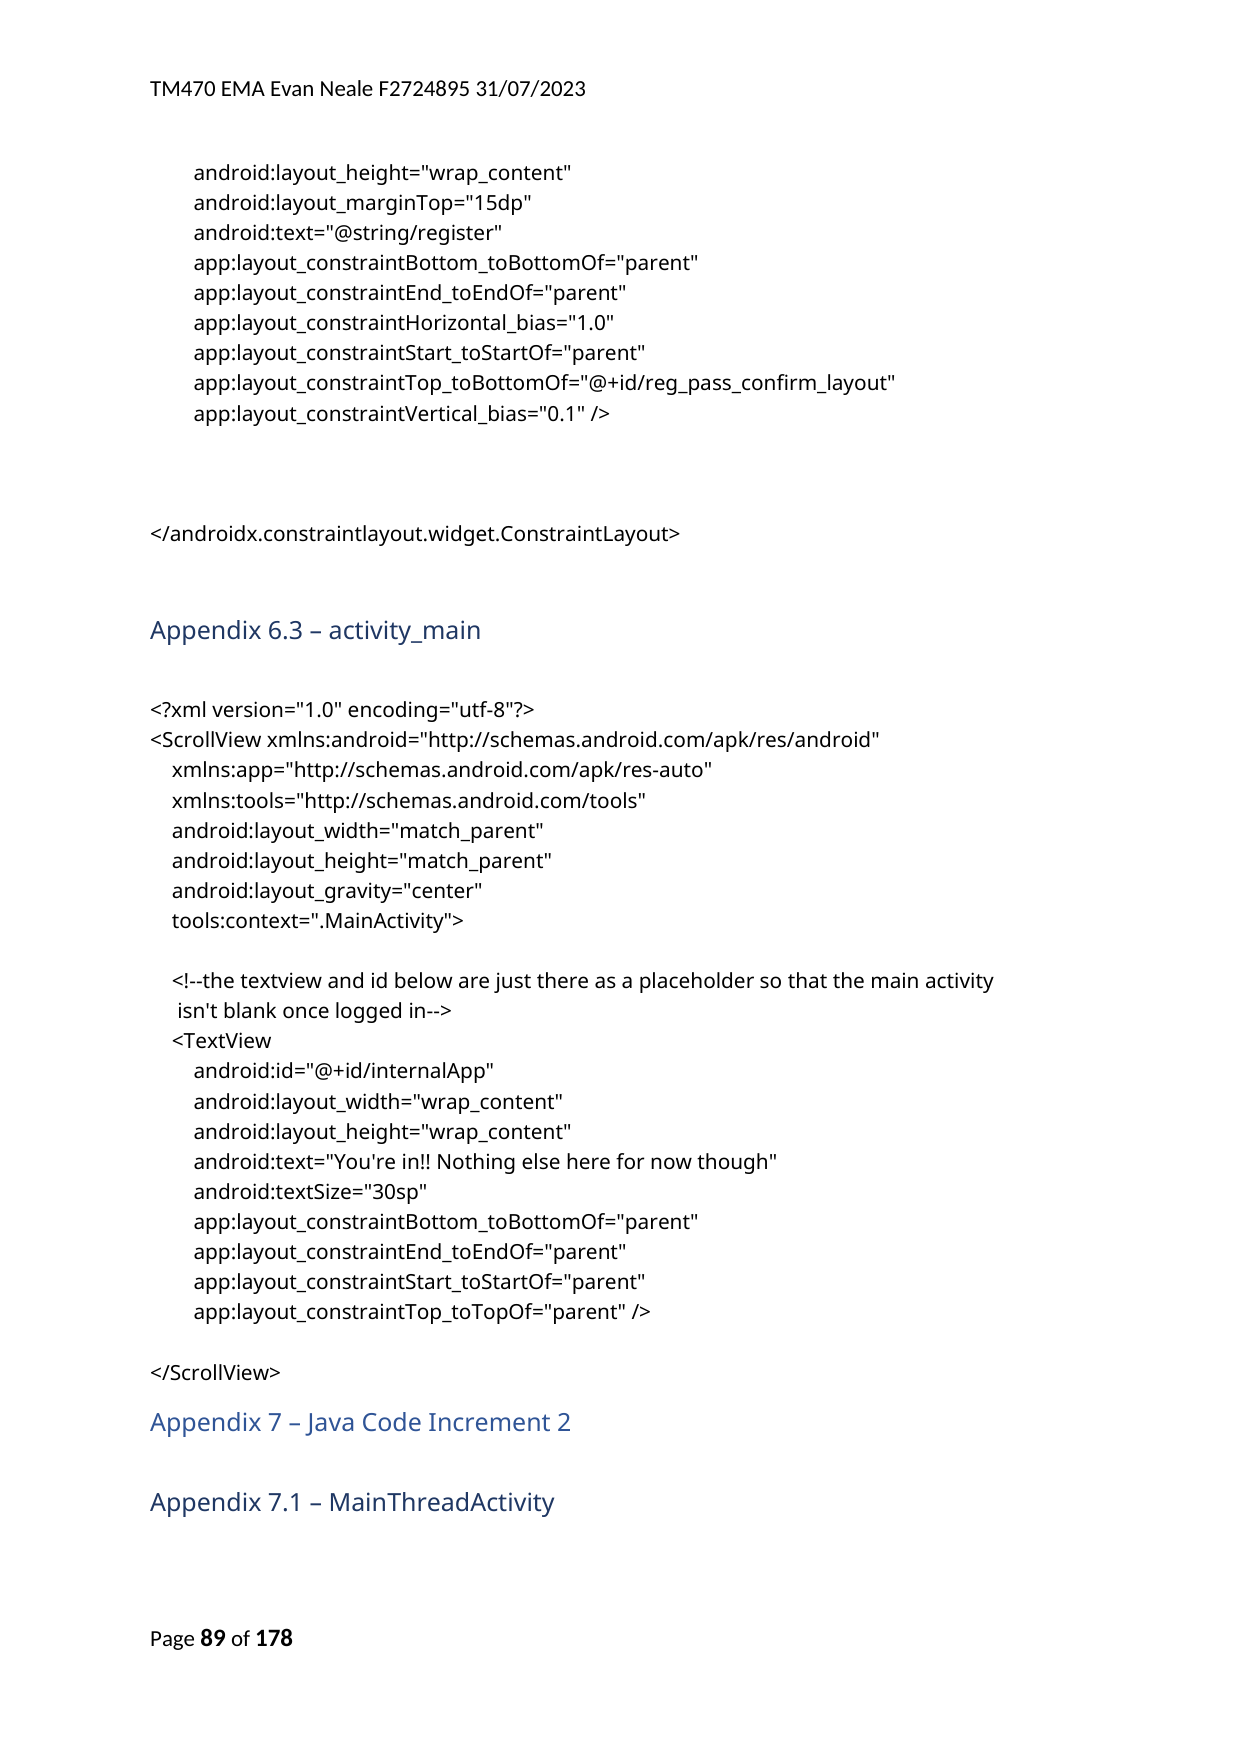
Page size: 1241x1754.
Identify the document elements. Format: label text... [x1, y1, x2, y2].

text <?xml version="1.0" encoding="utf-8"?> <ScrollView xmlns:android="http://schemas.android.com/apk/res/android" xmlns:app="http://schemas.android.com/apk/res-auto" xmlns:tools="http://schemas.android.com/tools" android:layout_width="match_parent" android:layout_height="match_parent" android:layout_gravity="center" tools:context=".MainActivity"> <!--the textview and id below are just there as a placeholder so that the main activity isn't blank once logged in--> <TextView android:id="@+id/internalApp" android:layout_width="wrap_content" android:layout_height="wrap_content" android:text="You're in!! Nothing else here for now though" android:textSize="30sp" app:layout_constraintBottom_toBottomOf="parent" app:layout_constraintEnd_toEndOf="parent" app:layout_constraintStart_toStartOf="parent" app:layout_constraintTop_toTopOf="parent" /> </ScrollView> [150, 695, 1090, 1386]
subtitle Appendix 7 – Java Code Increment 2 [150, 1404, 1090, 1438]
subtitle Appendix 7.1 – MainThreadActivity [150, 1485, 1090, 1519]
subtitle Appendix 6.3 – activity_main [150, 613, 1090, 647]
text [150, 158, 1090, 547]
